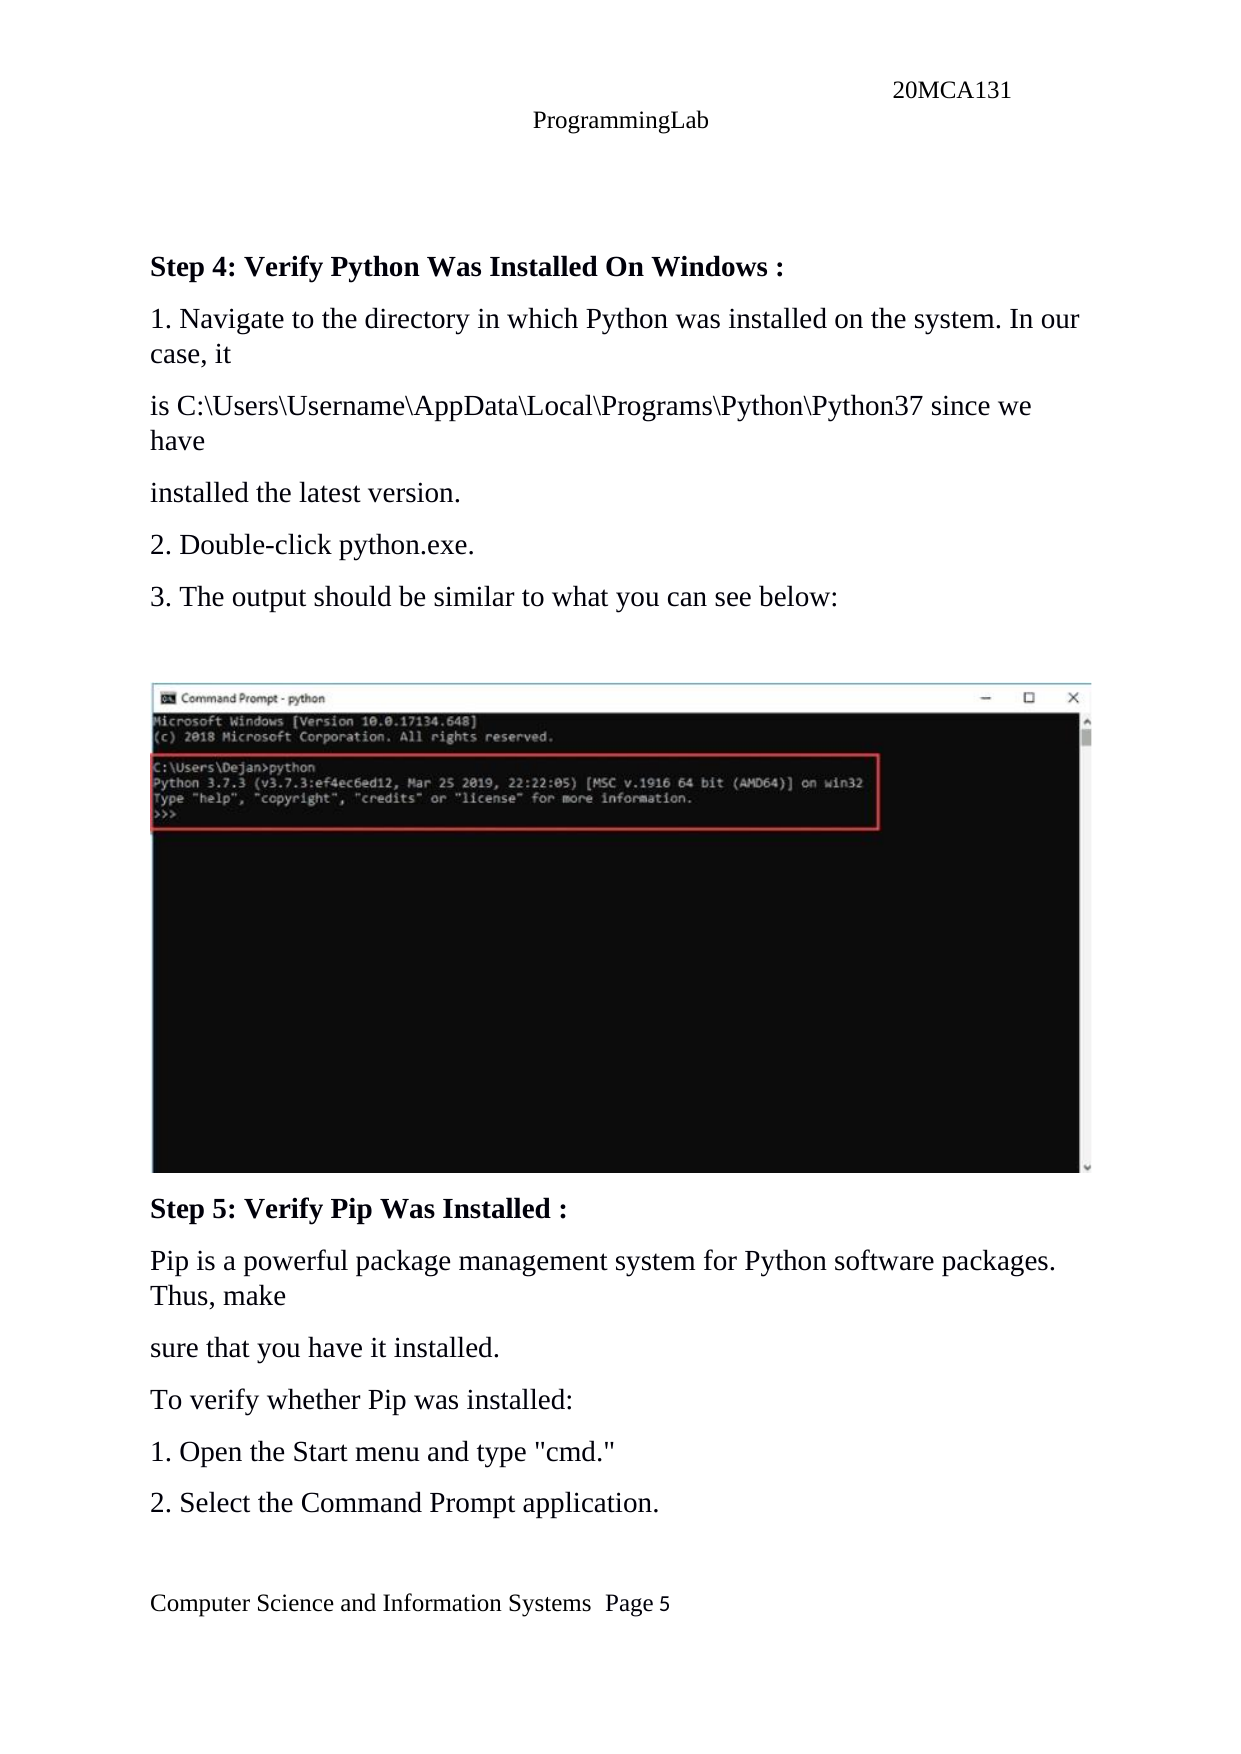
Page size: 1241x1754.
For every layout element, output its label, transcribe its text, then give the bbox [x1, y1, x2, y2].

text is C:\Users\Username\AppData\Local\Programs\Python\Python37 since we have [150, 388, 1092, 457]
text 1. Open the Start menu and type "cmd." [150, 1434, 1092, 1467]
text 2. Double-click python.exe. [150, 527, 1092, 560]
text Step 4: Verify Python Was Installed On Windows : [150, 249, 1092, 282]
text 3. The output should be similar to what you can see below: [150, 579, 1092, 612]
text Step 5: Verify Pip Was Installed : [150, 1191, 1092, 1224]
text Pip is a powerful package management system for Python software packages. Thus, make [150, 1243, 1092, 1312]
text installed the latest version. [150, 475, 1092, 508]
text To verify whether Pip was installed: [150, 1382, 1092, 1415]
text 1. Navigate to the directory in which Python was installed on the system. In our case, it [150, 301, 1092, 369]
picture [150, 682, 1092, 1173]
text 2. Select the Command Prompt application. [150, 1486, 1092, 1519]
text sure that you have it installed. [150, 1330, 1092, 1363]
